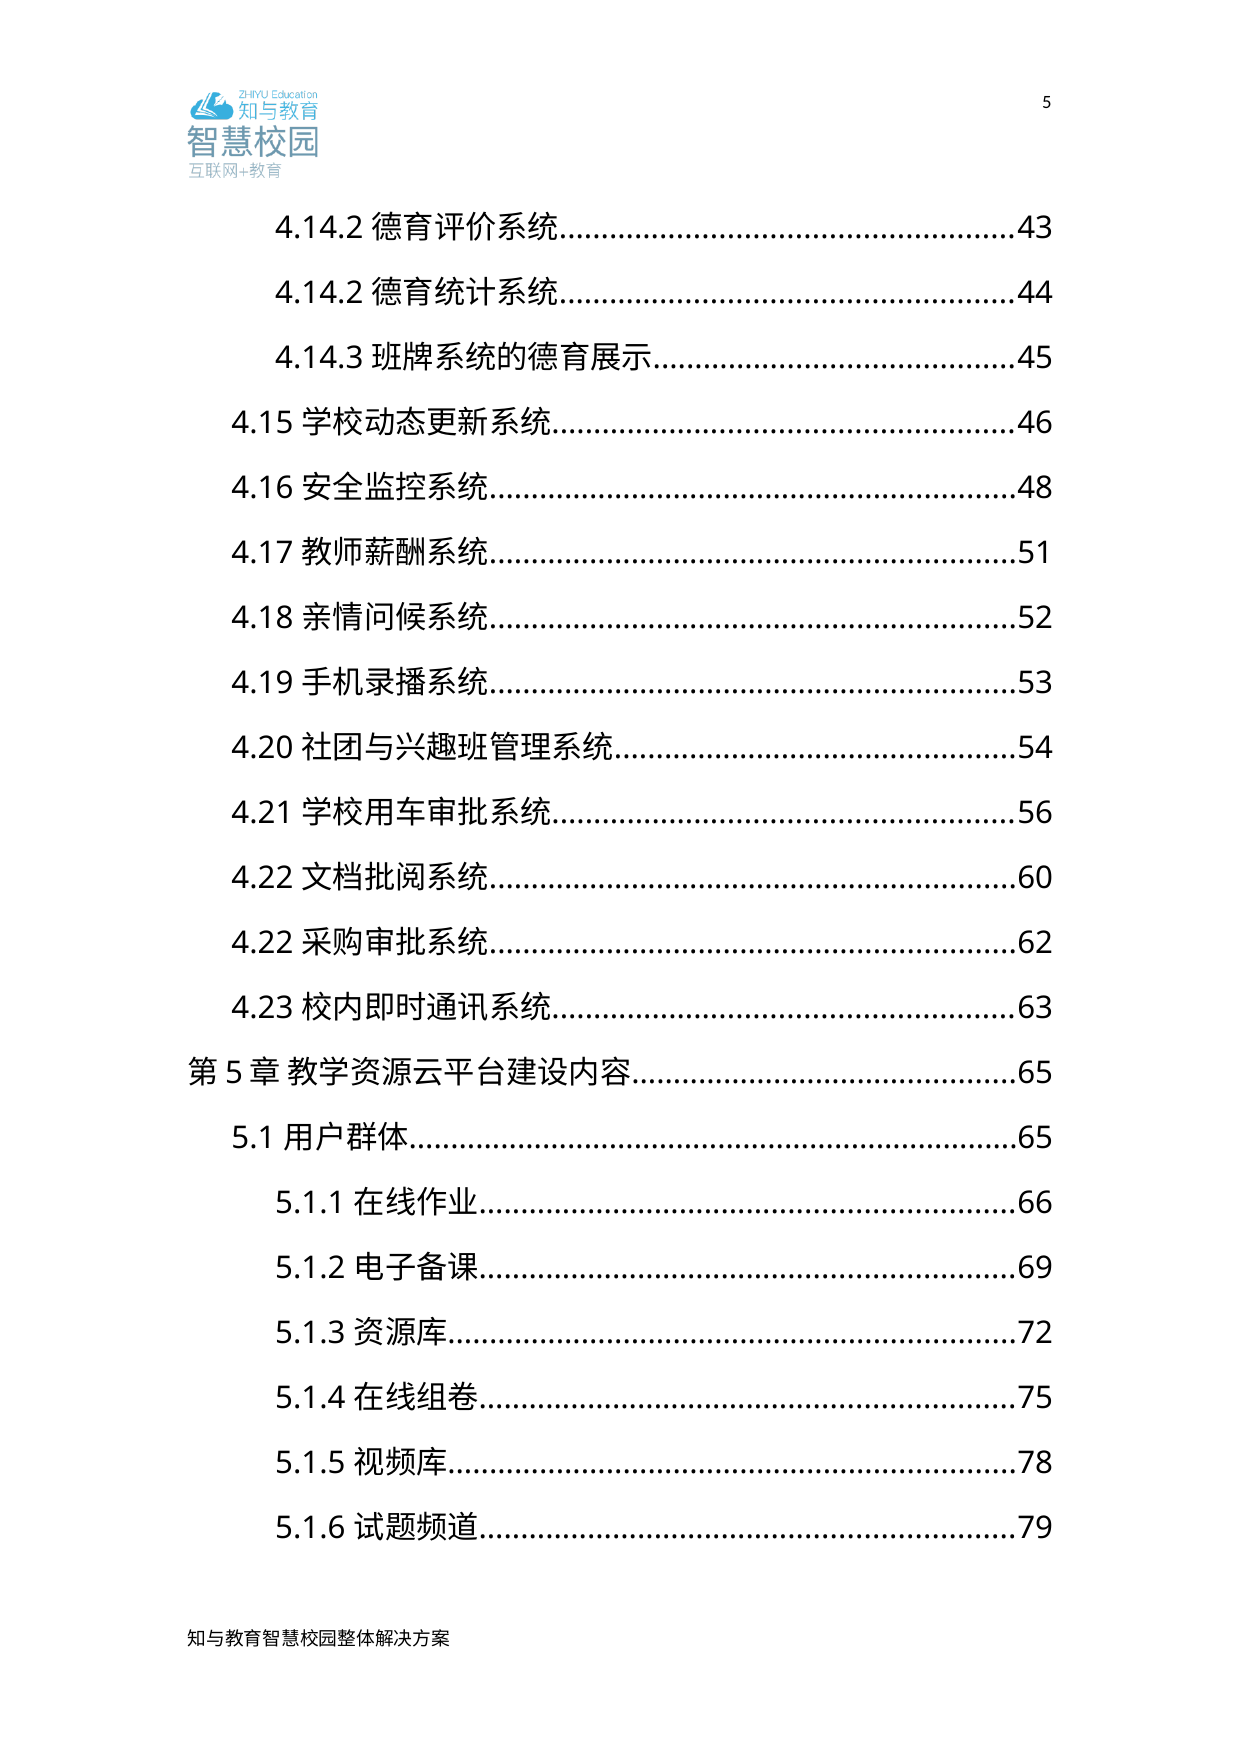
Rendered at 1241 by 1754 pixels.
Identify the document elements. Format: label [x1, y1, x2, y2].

picture [187, 90, 318, 178]
